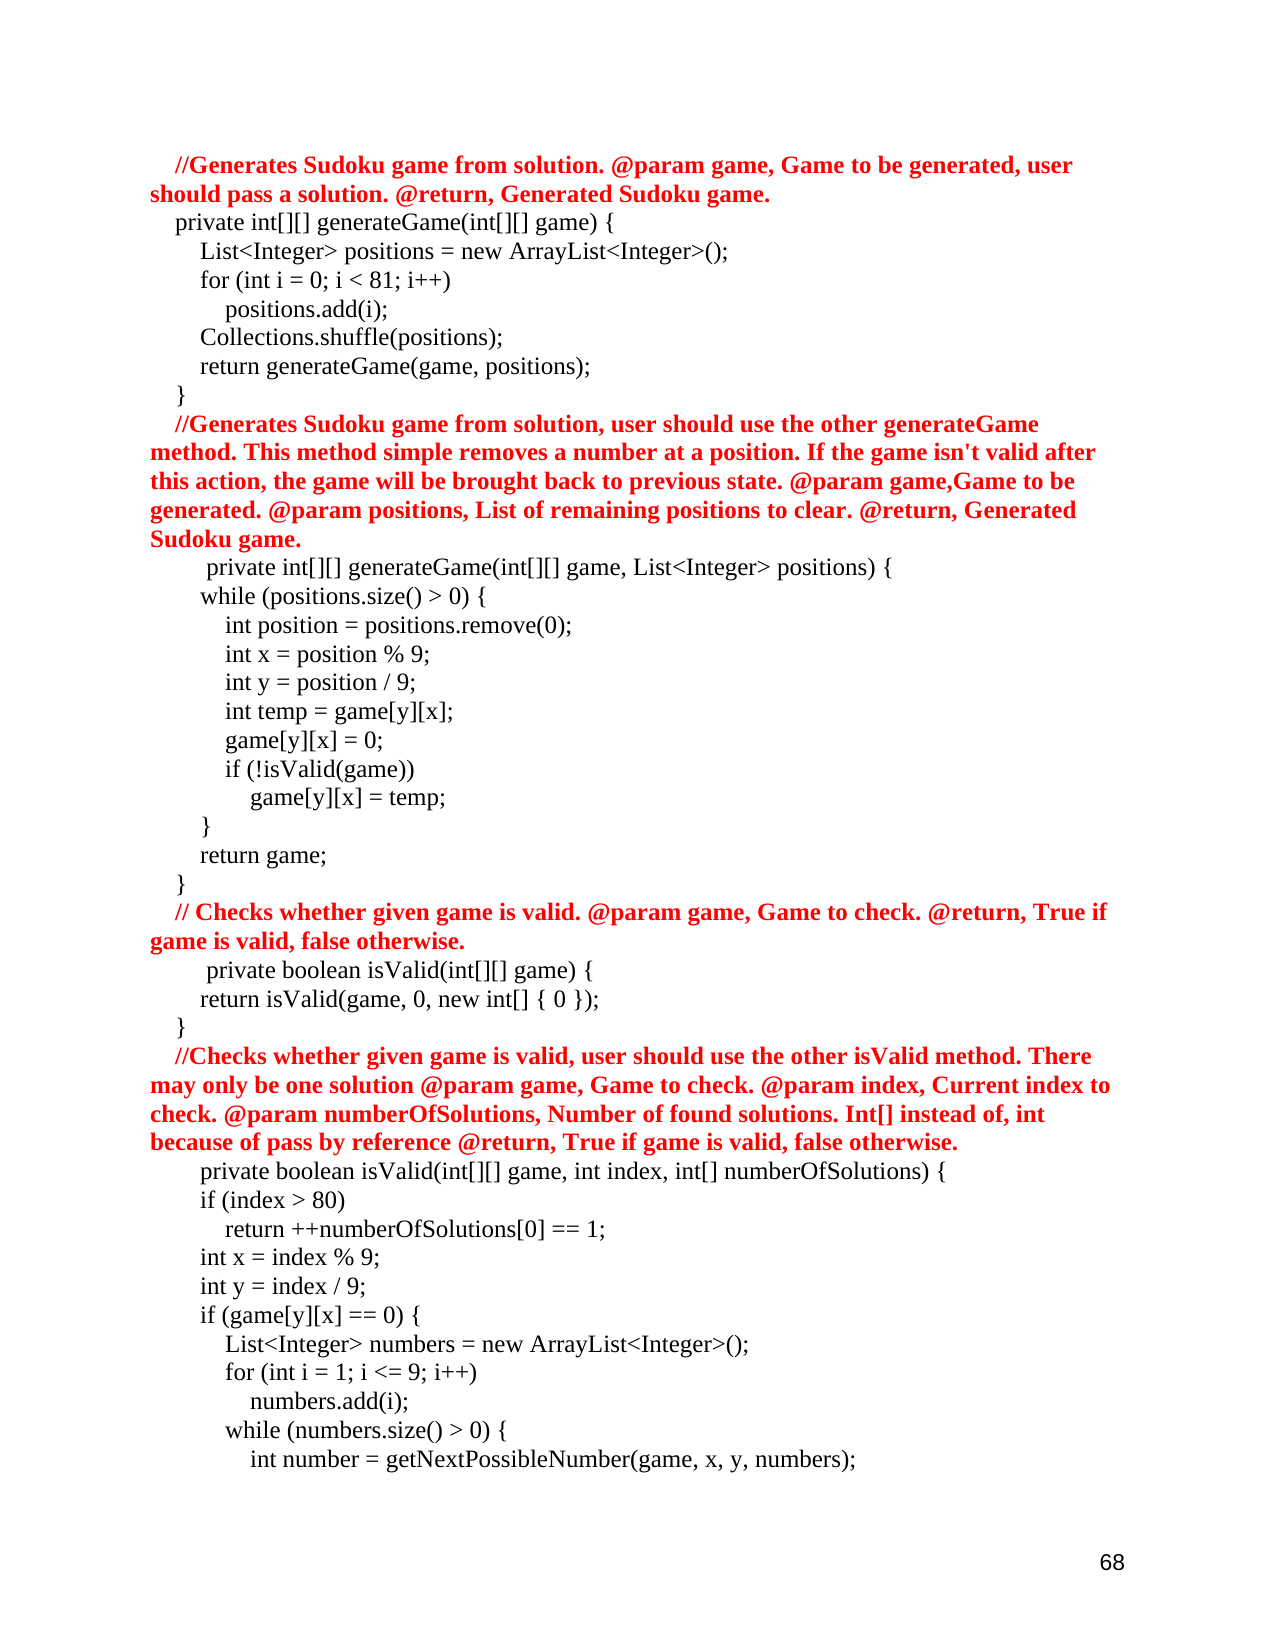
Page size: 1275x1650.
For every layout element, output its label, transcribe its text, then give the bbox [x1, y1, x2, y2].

text int temp = game[y][x]; [150, 696, 1125, 725]
text return isValid(game, 0, new int[] { 0 }); [150, 984, 1125, 1012]
text //Generates Sudoku game from solution. @param game, Game to be generated, user should pass a solution. @return, Generated Sudoku game. [150, 150, 1125, 207]
text return ++numberOfSolutions[0] == 1; [150, 1214, 1125, 1242]
text Collections.shuffle(positions); [150, 322, 1125, 351]
text int position = positions.remove(0); [150, 610, 1125, 639]
text List<Integer> numbers = new ArrayList<Integer>(); [150, 1329, 1125, 1357]
text if (game[y][x] == 0) { [150, 1300, 1125, 1329]
text } [150, 811, 1125, 840]
text int x = position % 9; [150, 639, 1125, 667]
text for (int i = 1; i <= 9; i++) [150, 1357, 1125, 1386]
text while (numbers.size() > 0) { [150, 1415, 1125, 1444]
text game[y][x] = 0; [150, 725, 1125, 754]
text // Checks whether given game is valid. @param game, Game to check. @return, True if game is valid, false otherwise. [150, 897, 1125, 955]
text private int[][] generateGame(int[][] game, List<Integer> positions) { [150, 552, 1125, 581]
text numbers.add(i); [150, 1386, 1125, 1415]
text private boolean isValid(int[][] game, int index, int[] numberOfSolutions) { [150, 1156, 1125, 1185]
text int y = position / 9; [150, 667, 1125, 696]
text int x = index % 9; [150, 1242, 1125, 1271]
text return game; [150, 840, 1125, 869]
text for (int i = 0; i < 81; i++) [150, 265, 1125, 294]
text int y = index / 9; [150, 1271, 1125, 1300]
text List<Integer> positions = new ArrayList<Integer>(); [150, 236, 1125, 265]
text int number = getNextPossibleNumber(game, x, y, numbers); [150, 1444, 1125, 1472]
text } [150, 869, 1125, 897]
text } [150, 380, 1125, 409]
text private boolean isValid(int[][] game) { [150, 955, 1125, 984]
text //Generates Sudoku game from solution, user should use the other generateGame method. This method simple removes a number at a position. If the game isn't valid after this action, the game will be brought back to previous state. @param game,Game to be generated. @param positions, List of remaining positions to clear. @return, Generated Sudoku game. [150, 409, 1125, 552]
text positions.add(i); [150, 294, 1125, 322]
text if (index > 80) [150, 1185, 1125, 1214]
text //Checks whether given game is valid, user should use the other isValid method. There may only be one solution @param game, Game to check. @param index, Current index to check. @param numberOfSolutions, Number of found solutions. Int[] instead of, int because of pass by reference @return, True if game is valid, false otherwise. [150, 1041, 1125, 1156]
text while (positions.size() > 0) { [150, 581, 1125, 610]
text game[y][x] = temp; [150, 782, 1125, 811]
text } [150, 1012, 1125, 1041]
text return generateGame(game, positions); [150, 351, 1125, 380]
text if (!isValid(game)) [150, 754, 1125, 782]
text private int[][] generateGame(int[][] game) { [150, 207, 1125, 236]
